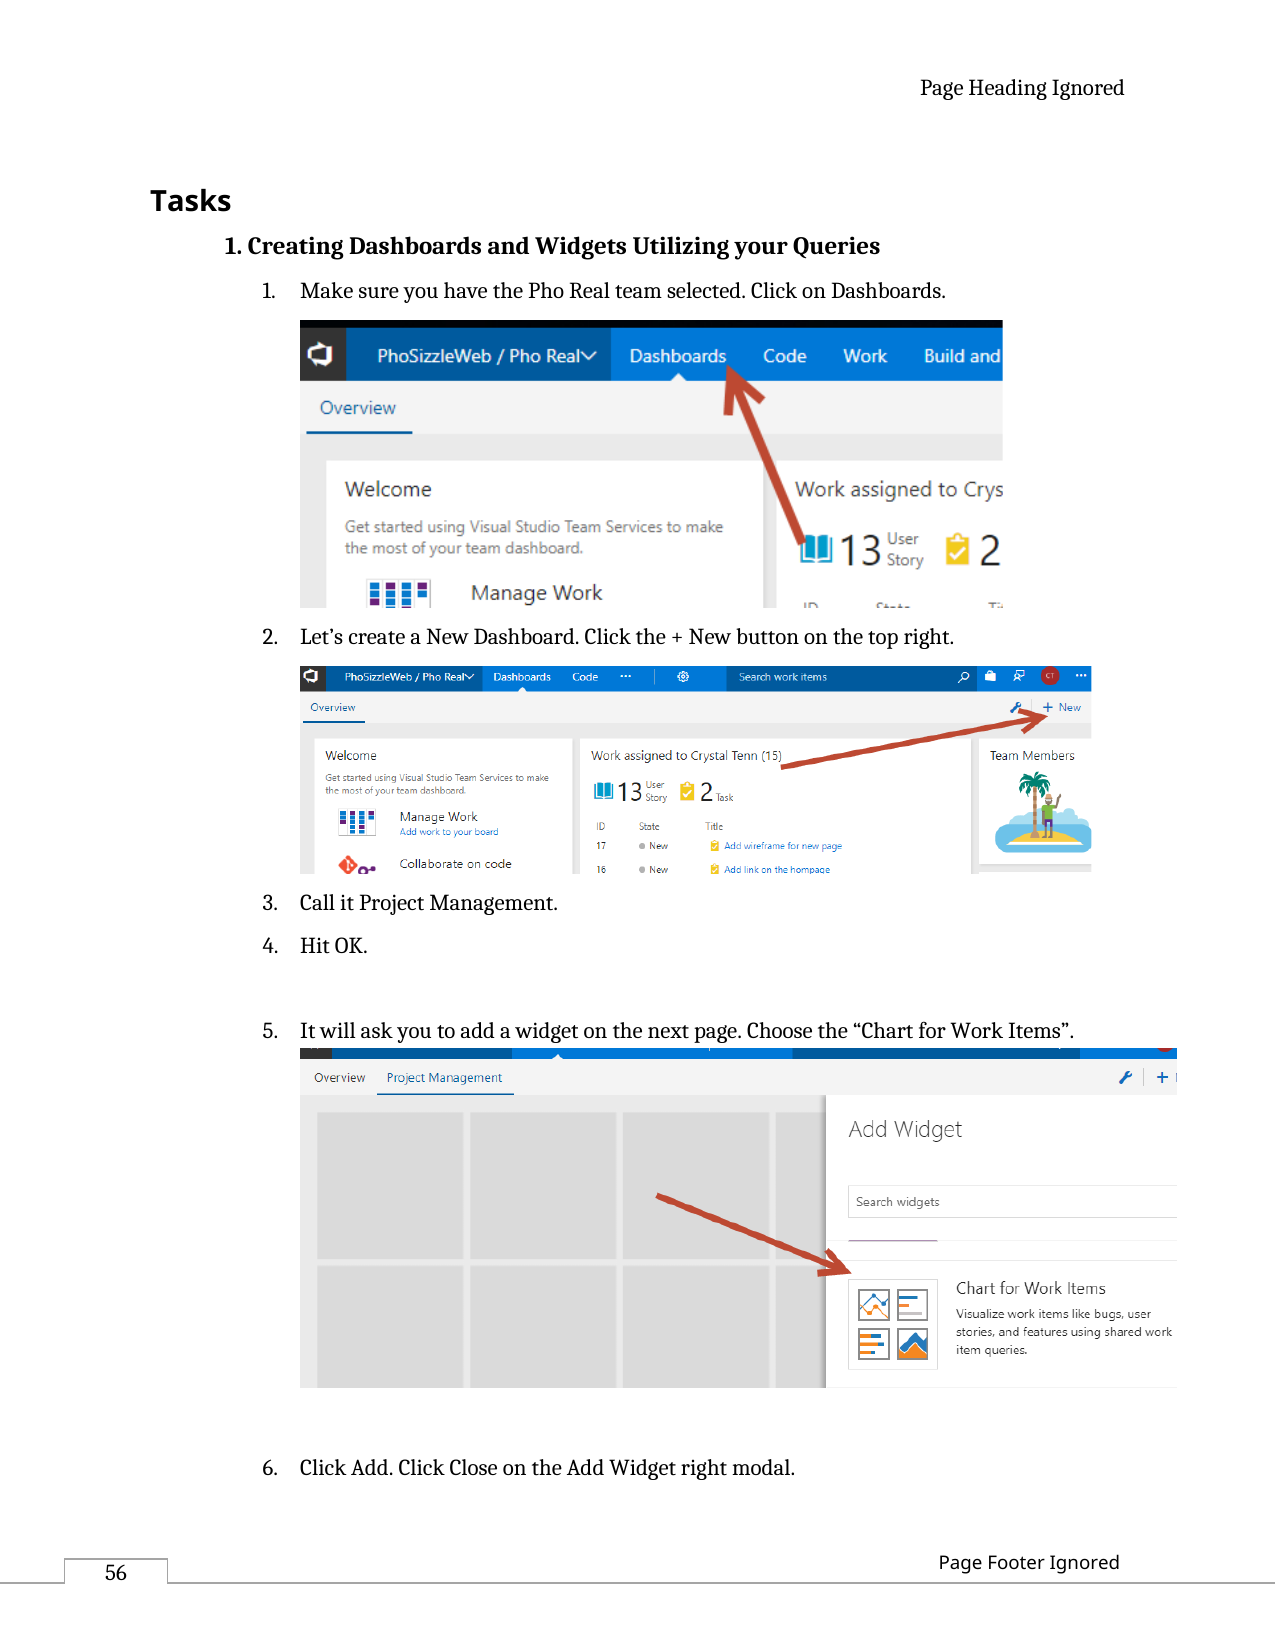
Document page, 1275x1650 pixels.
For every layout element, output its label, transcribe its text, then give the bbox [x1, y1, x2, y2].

list Hit OK. [262, 933, 1110, 959]
picture [300, 1048, 1177, 1388]
list Call it Project Management. [262, 890, 1110, 916]
picture [300, 320, 1003, 608]
text Tasks [150, 180, 1110, 220]
list Let’s create a New Dashboard. Click the + New button on the top right. [262, 624, 1110, 650]
list Make sure you have the Pho Real team selected. Click on Dashboards. [262, 278, 1110, 304]
text 1. Creating Dashboards and Widgets Utilizing your Queries [225, 232, 1110, 261]
list Click Add. Click Close on the Add Widget right modal. [262, 1455, 1110, 1481]
picture [300, 666, 1092, 874]
